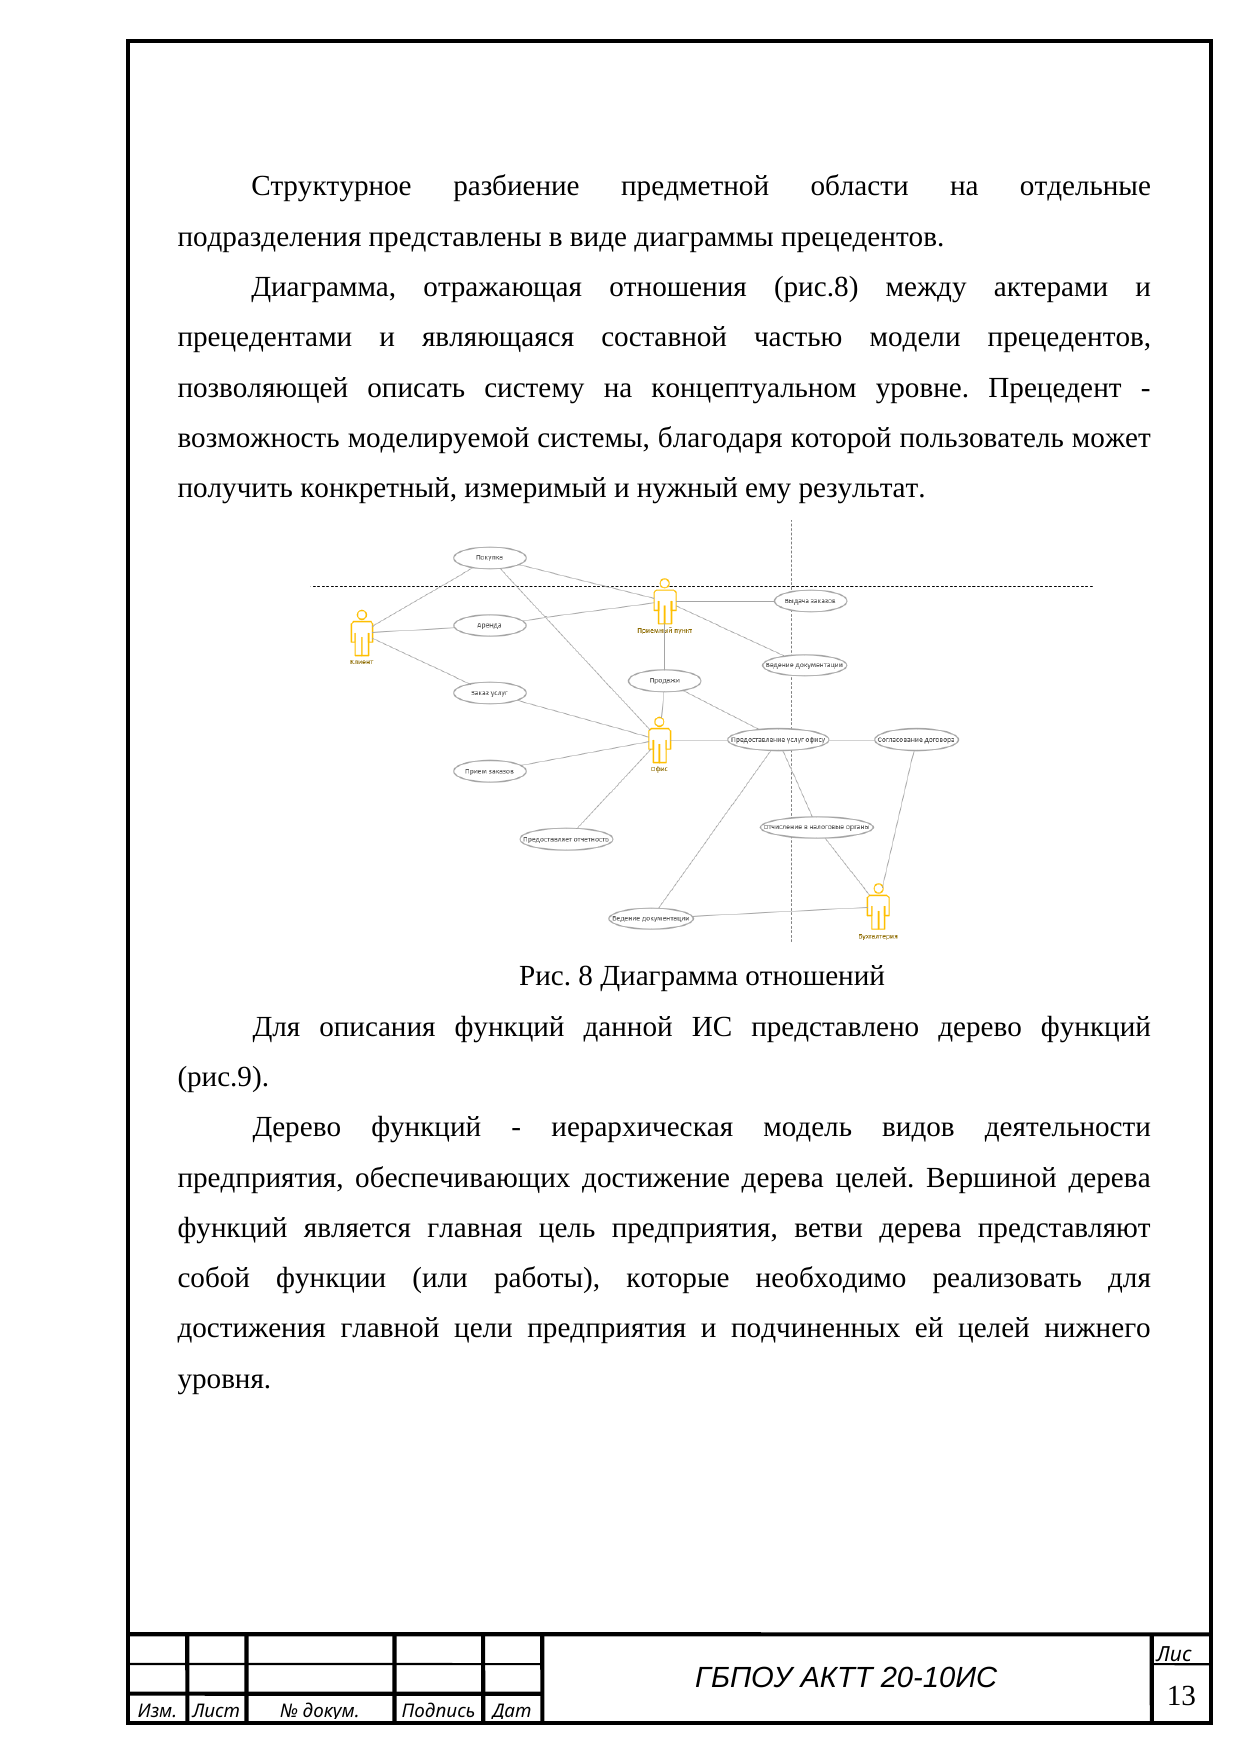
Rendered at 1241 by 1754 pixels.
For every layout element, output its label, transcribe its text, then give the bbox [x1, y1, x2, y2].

text Для описания функций данной ИС представлено дерево функций (рис.9). [177, 1009, 1152, 1093]
text Структурное разбиение предметной области на отдельные подразделения представлены в виде диаграммы прецедентов. [177, 168, 1152, 252]
text Диаграмма, отражающая отношения (рис.8) между актерами и прецедентами и являющаяся составной частью модели прецедентов, позволяющей описать систему на концептуальном уровне. Прецедент - возможность моделируемой системы, благодаря которой пользователь может получить конкретный, измеримый и нужный ему результат. [177, 269, 1152, 504]
text Рис. 8 Диаграмма отношений [177, 958, 1152, 992]
text Дерево функций - иерархическая модель видов деятельности предприятия, обеспечивающих достижение дерева целей. Вершиной дерева функций является главная цель предприятия, ветви дерева представляют собой функции (или работы), которые необходимо реализовать для достижения главной цели предприятия и подчиненных ей целей нижнего уровня. [177, 1109, 1152, 1394]
picture [310, 520, 1094, 942]
